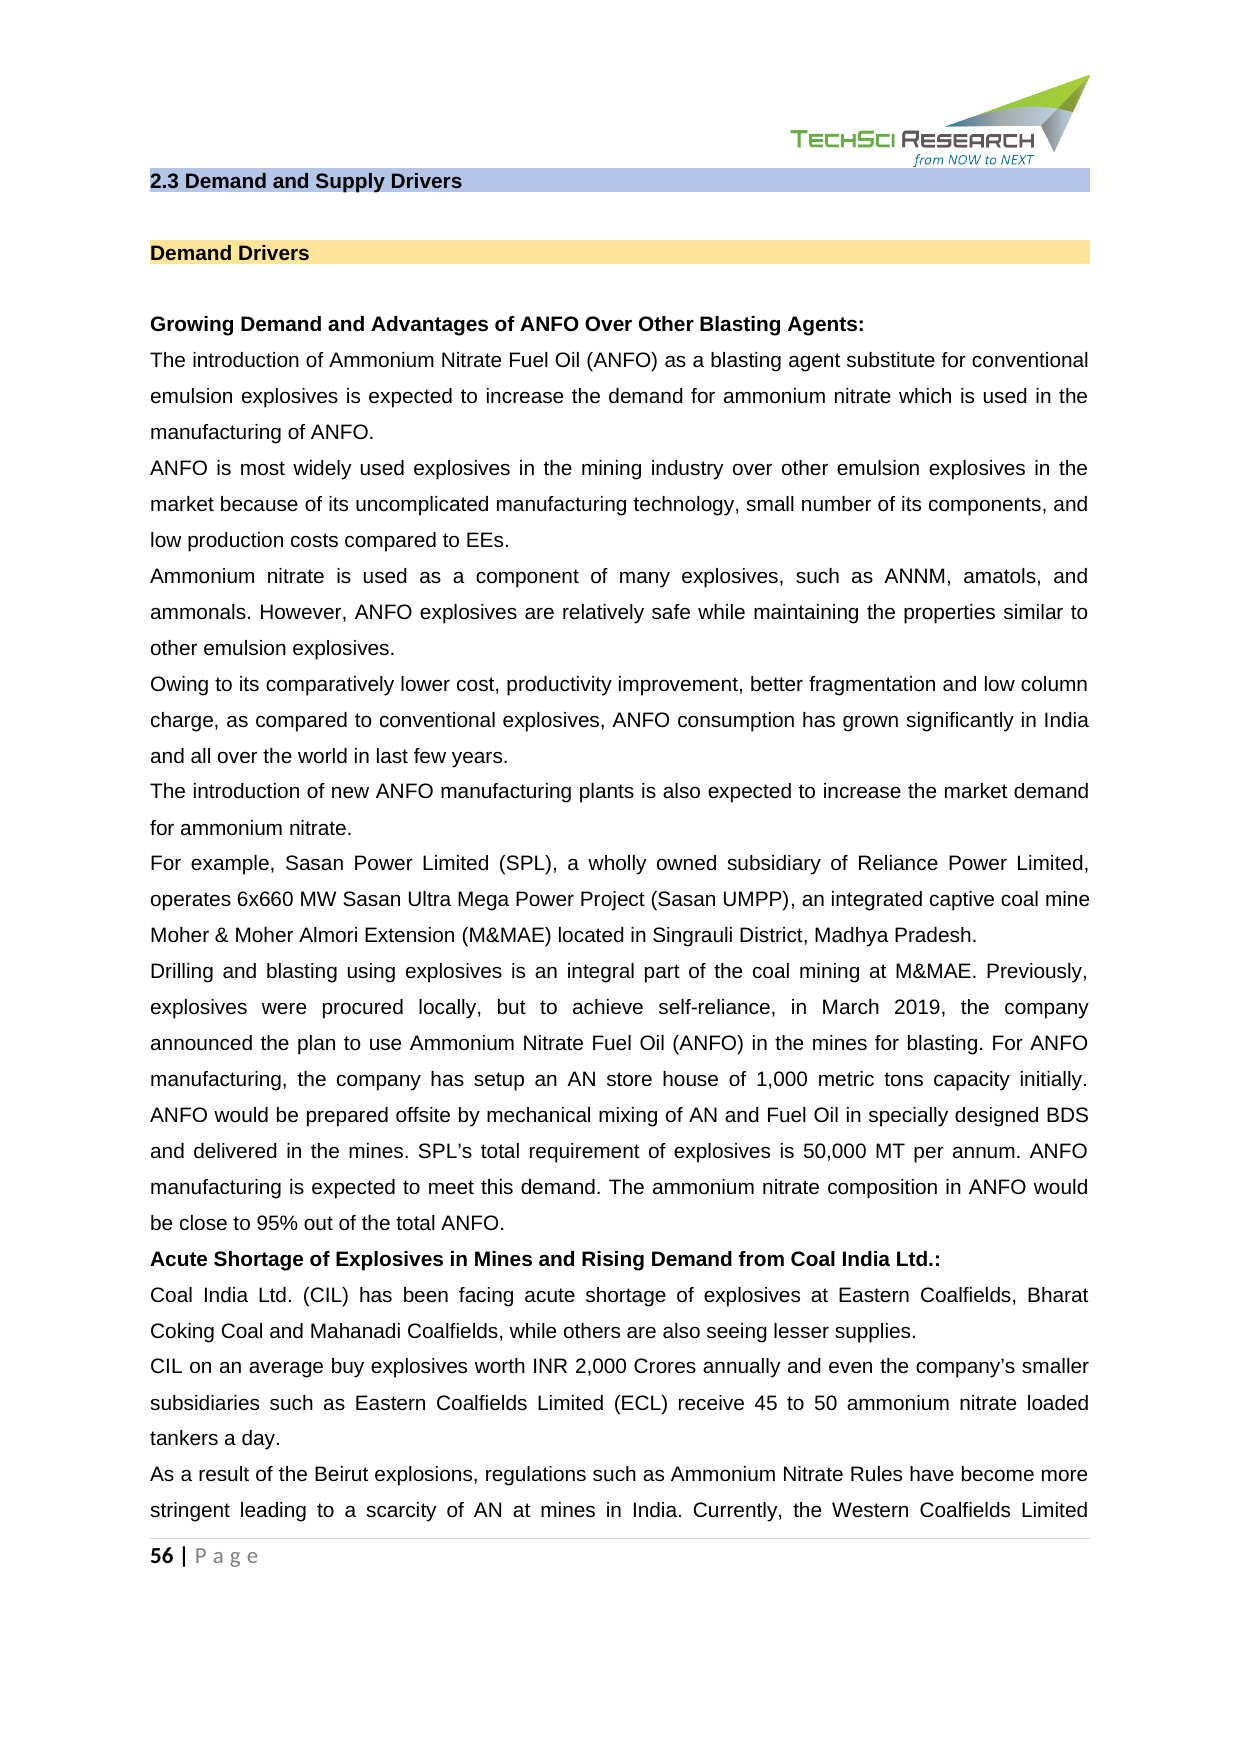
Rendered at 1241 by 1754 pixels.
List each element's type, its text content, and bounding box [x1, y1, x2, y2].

text Coal India Ltd. (CIL) has been facing acute shortage of explosives at Eastern Coalfields, Bharat Coking Coal and Mahanadi Coalfields, while others are also seeing lesser supplies. [150, 1282, 1090, 1342]
text ANFO is most widely used explosives in the mining industry over other emulsion explosives in the market because of its uncomplicated manufacturing technology, small number of its components, and low production costs compared to EEs. [150, 456, 1090, 552]
text Drilling and blasting using explosives is an integral part of the coal mining at M&MAE. Previously, explosives were procured locally, but to achieve self-reliance, in March 2019, the company announced the plan to use Ammonium Nitrate Fuel Oil (ANFO) in the mines for blasting. For ANFO manufacturing, the company has setup an AN store house of 1,000 metric tons capacity initially. ANFO would be prepared offsite by mechanical mixing of AN and Fuel Oil in specially designed BDS and delivered in the mines. SPL’s total requirement of explosives is 50,000 MT per annum. ANFO manufacturing is expected to meet this demand. The ammonium nitrate composition in ANFO would be close to 95% out of the total ANFO. [150, 959, 1090, 1234]
text For example, Sasan Power Limited (SPL), a wholly owned subsidiary of Reliance Power Limited, operates 6x660 MW Sasan Ultra Mega Power Project (Sasan UMPP), an integrated captive coal mine Moher & Moher Almori Extension (M&MAE) located in Singrauli District, Madhya Pradesh. [150, 851, 1090, 947]
text Acute Shortage of Explosives in Mines and Rising Demand from Coal India Ltd.: [150, 1247, 1090, 1271]
text Ammonium nitrate is used as a component of many explosives, such as ANNM, amatols, and ammonals. However, ANFO explosives are relatively safe while maintaining the properties similar to other emulsion explosives. [150, 564, 1090, 659]
text Owing to its comparatively lower cost, productivity improvement, better fragmentation and low column charge, as compared to conventional explosives, ANFO consumption has grown significantly in India and all over the world in last few years. [150, 672, 1090, 767]
text Demand Drivers [150, 240, 1090, 264]
text CIL on an average buy explosives worth INR 2,000 Crores annually and even the company’s smaller subsidiaries such as Eastern Coalfields Limited (ECL) receive 45 to 50 ammonium nitrate loaded tankers a day. [150, 1354, 1090, 1450]
text The introduction of new ANFO manufacturing plants is also expected to increase the market demand for ammonium nitrate. [150, 779, 1090, 839]
text Growing Demand and Advantages of ANFO Over Other Blasting Agents: [150, 312, 1090, 336]
text The introduction of Ammonium Nitrate Fuel Oil (ANFO) as a blasting agent substitute for conventional emulsion explosives is expected to increase the demand for ammonium nitrate which is used in the manufacturing of ANFO. [150, 348, 1090, 444]
text 2.3 Demand and Supply Drivers [150, 168, 1090, 192]
picture [788, 73, 1091, 169]
